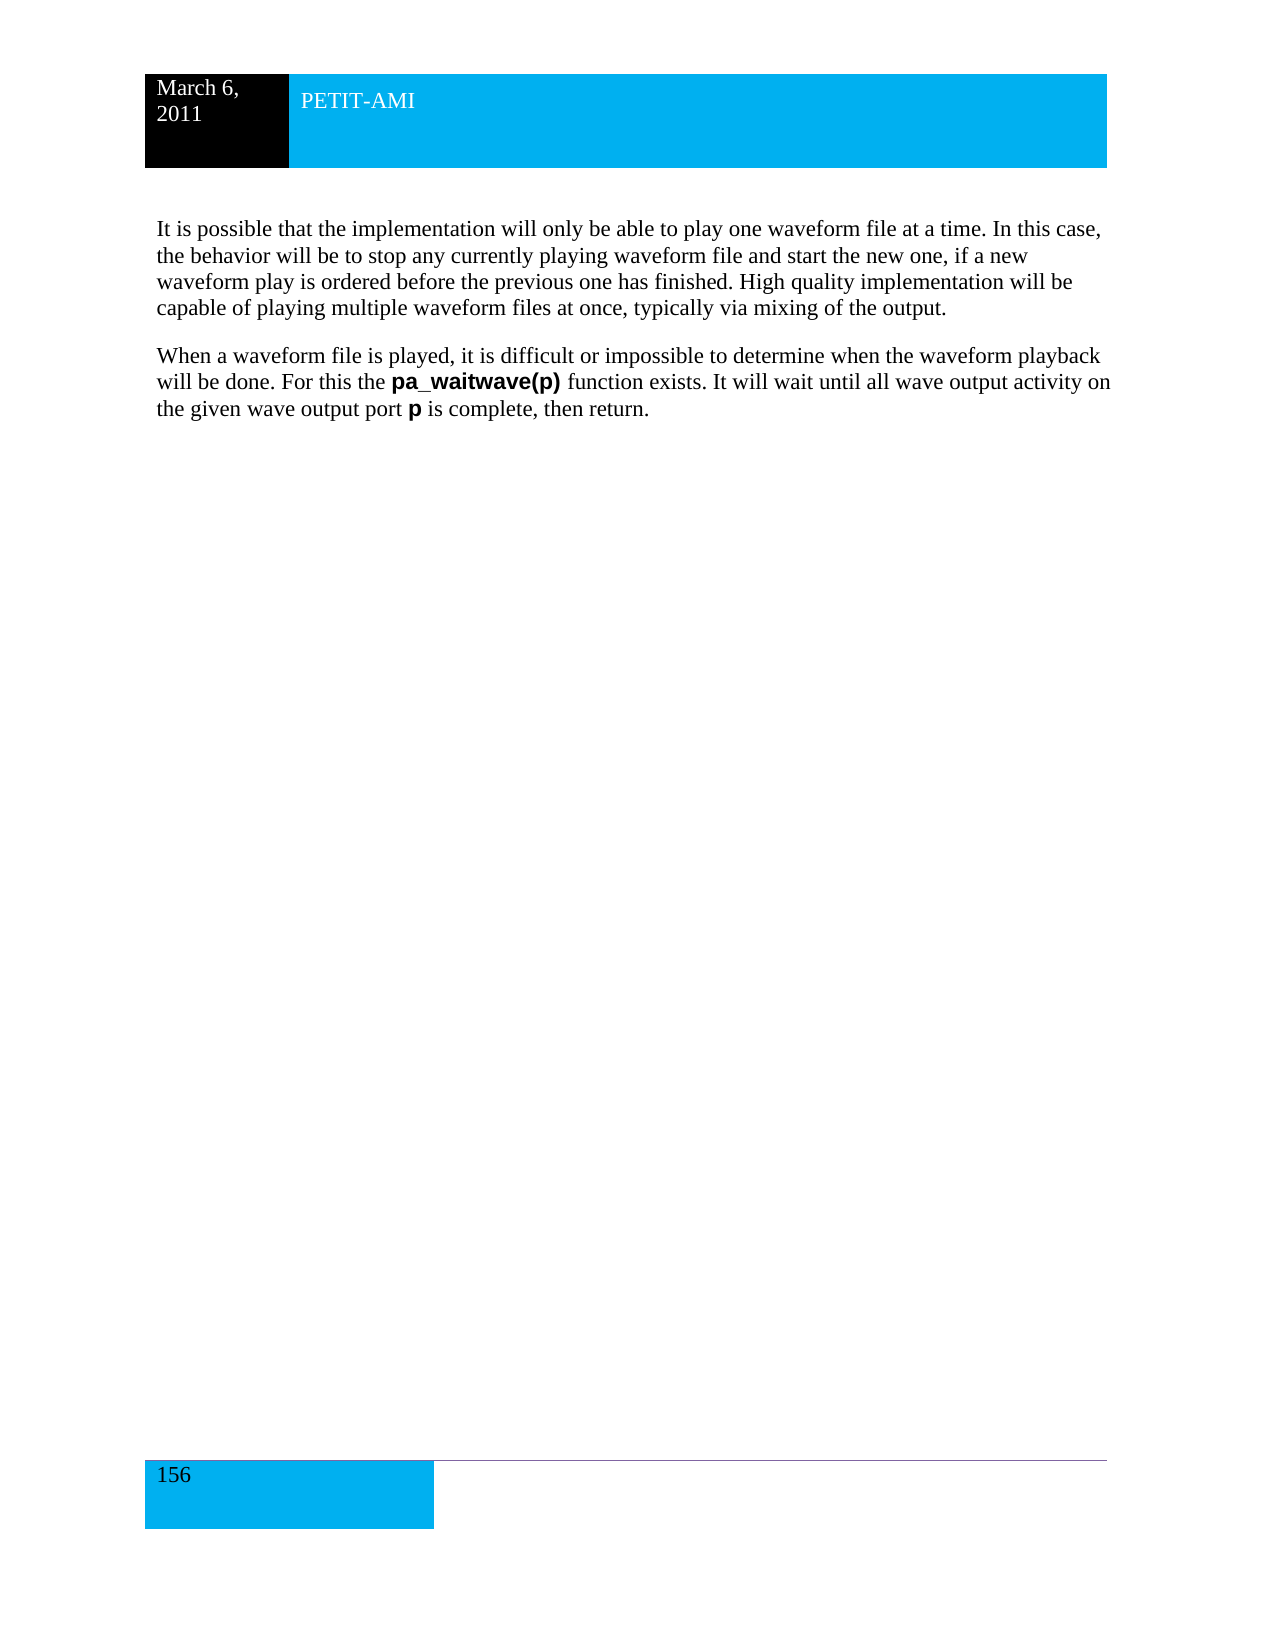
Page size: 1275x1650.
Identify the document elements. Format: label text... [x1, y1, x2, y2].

text When a waveform file is played, it is difficult or impossible to determine when the waveform playback will be done. For this the pa_waitwave(p) function exists. It will wait until all wave output activity on the given wave output port p is complete, then return. [156, 342, 1118, 421]
text It is possible that the implementation will only be able to play one waveform file at a time. In this case, the behavior will be to stop any currently playing waveform file and start the new one, if a new waveform play is ordered before the previous one has finished. High quality implementation will be capable of playing multiple waveform files at once, typically via mixing of the output. [156, 215, 1118, 321]
